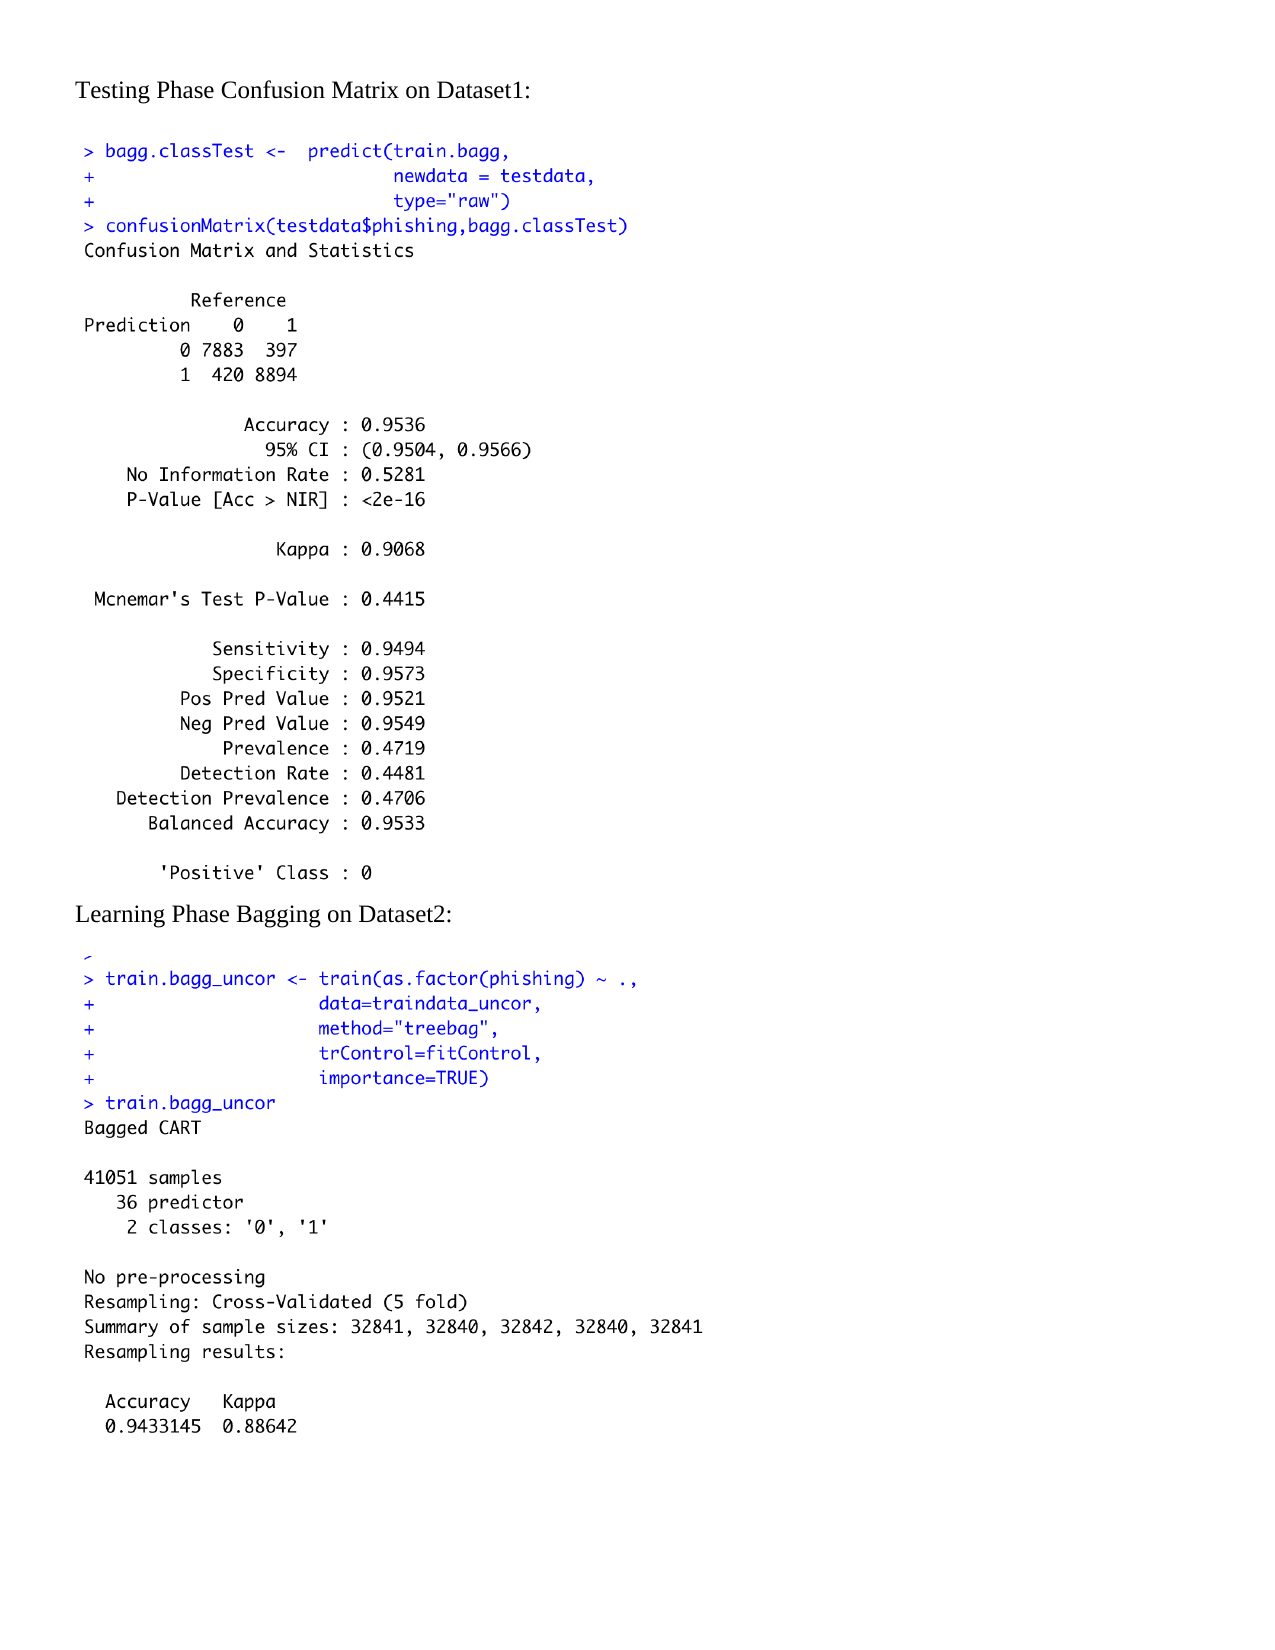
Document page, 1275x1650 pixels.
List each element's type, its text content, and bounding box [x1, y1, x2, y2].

picture [75, 132, 1200, 899]
text Testing Phase Confusion Matrix on Dataset1: [75, 75, 1200, 104]
text Learning Phase Bagging on Dataset2: [75, 899, 1200, 927]
picture [75, 956, 1200, 1456]
